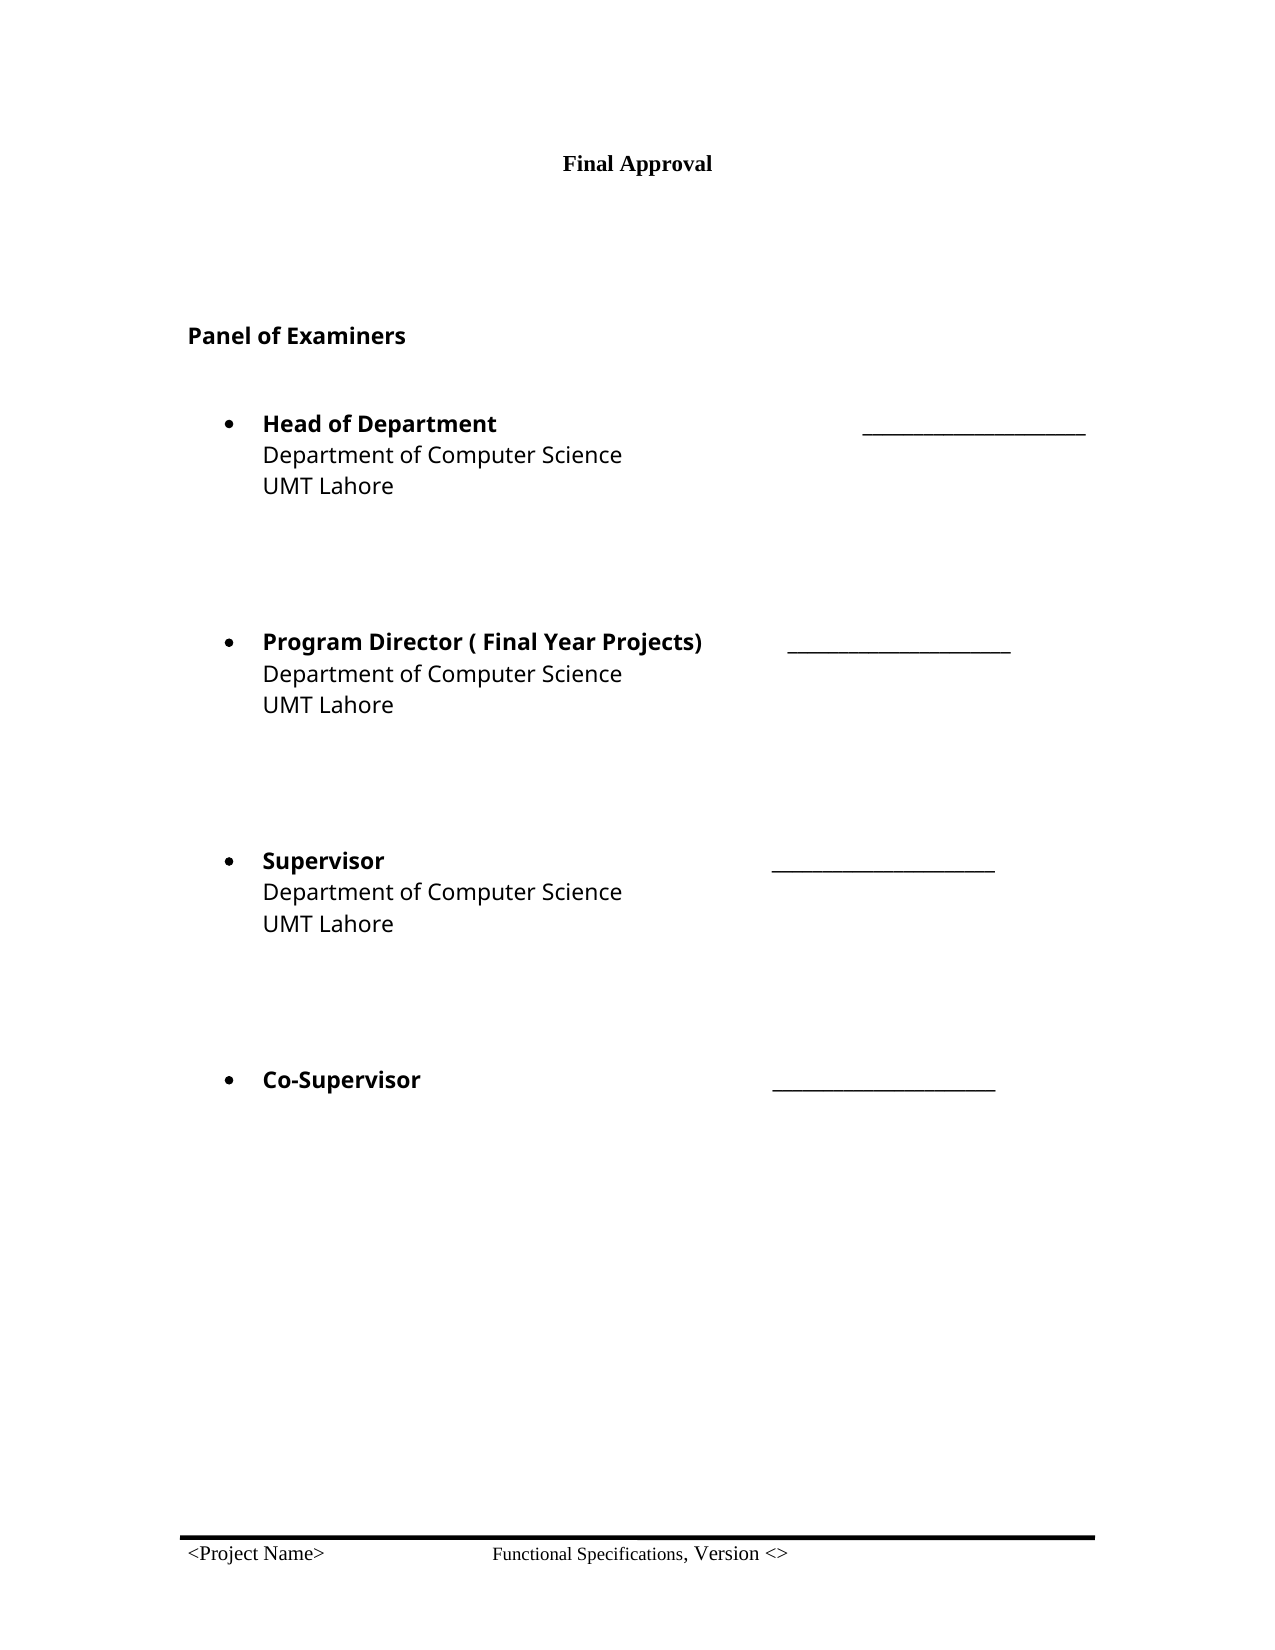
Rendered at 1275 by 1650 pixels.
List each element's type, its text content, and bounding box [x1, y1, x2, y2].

list Supervisor ______________________ [225, 845, 1087, 876]
list Program Director ( Final Year Projects) ______________________ [225, 626, 1087, 658]
list UMT Lahore [262, 689, 1087, 720]
list Department of Computer Science [262, 658, 1087, 689]
list Co-Supervisor ______________________ [225, 1064, 1087, 1095]
list Department of Computer Science [262, 439, 1087, 470]
list Department of Computer Science [262, 876, 1087, 908]
text Final Approval [187, 150, 1087, 176]
list UMT Lahore [262, 908, 1087, 939]
list UMT Lahore [262, 470, 1087, 501]
text Panel of Examiners [187, 320, 1087, 351]
list Head of Department ______________________ [225, 408, 1087, 439]
